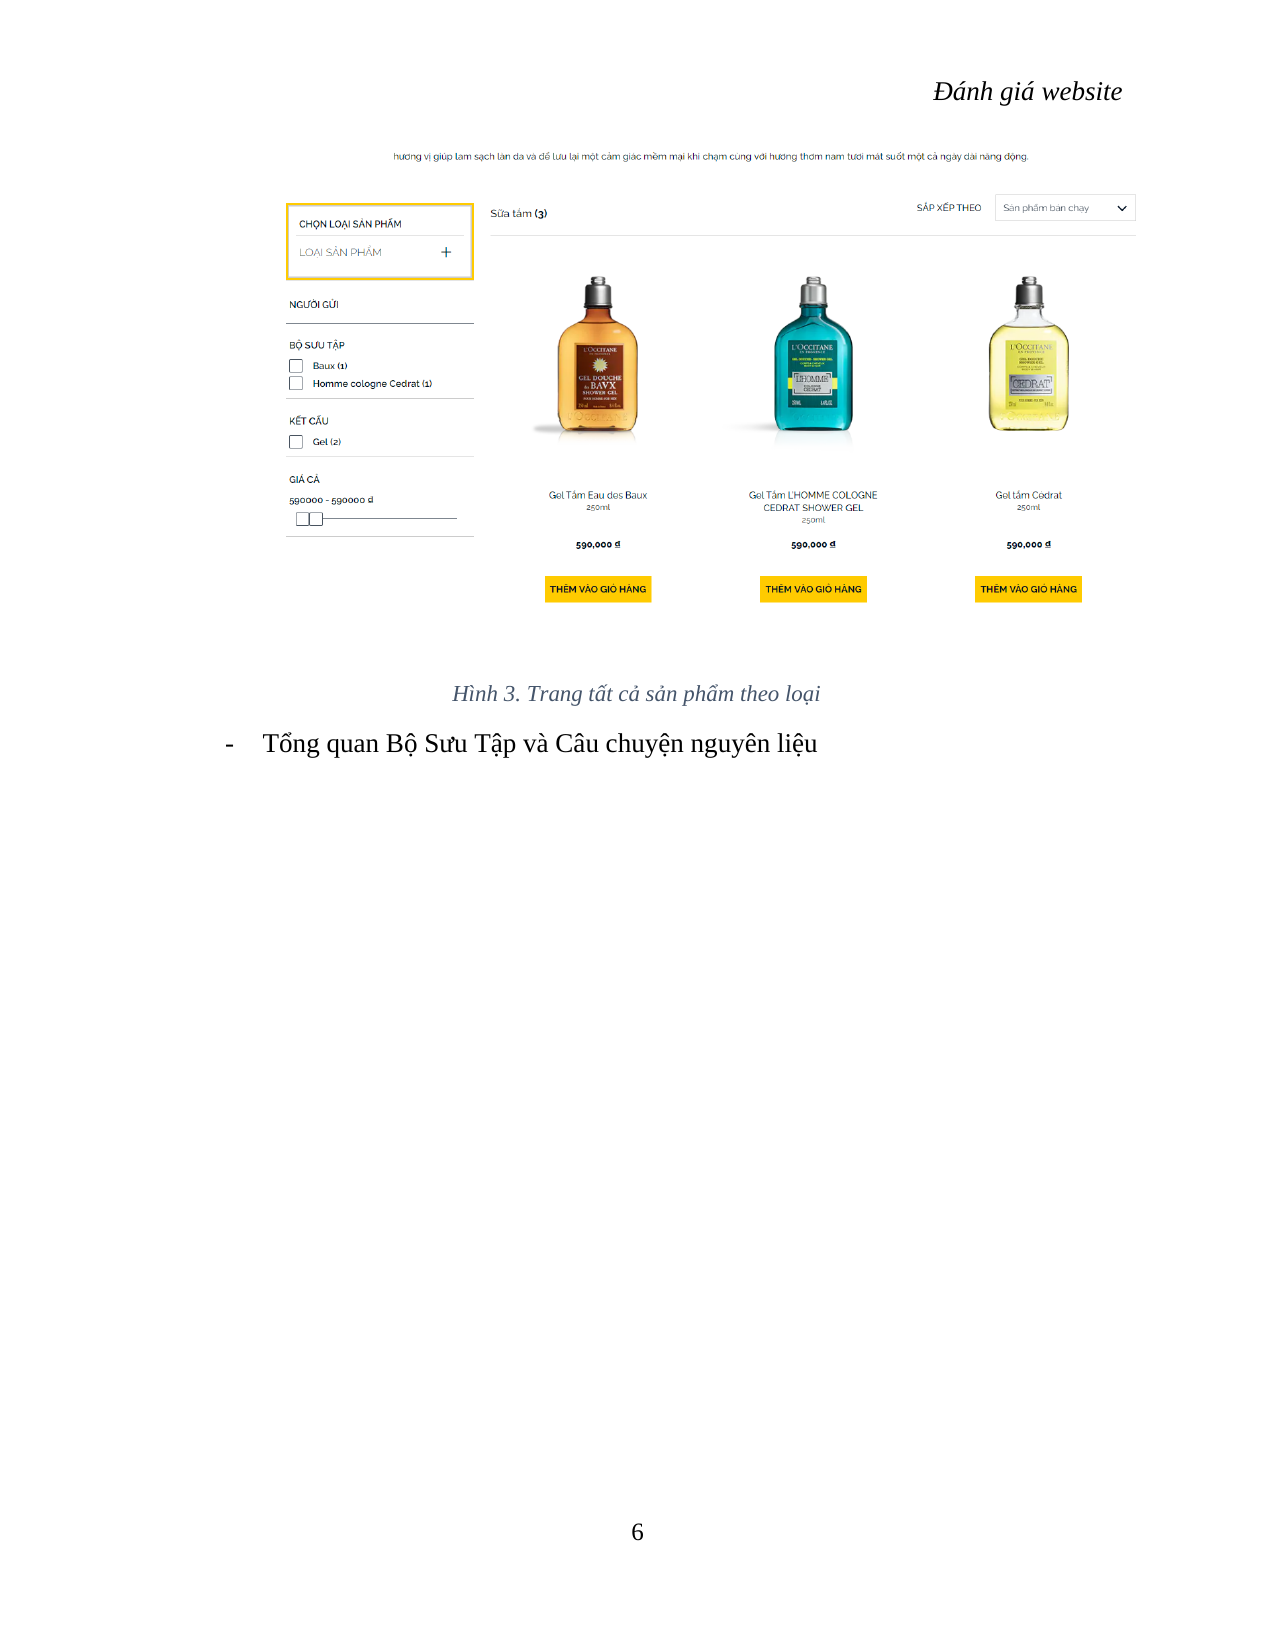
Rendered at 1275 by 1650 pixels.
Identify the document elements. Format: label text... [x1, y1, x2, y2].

text Hình 3. Trang tất cả sản phẩm theo loại [150, 680, 1125, 707]
list Tổng quan Bộ Sưu Tập và Câu chuyện nguyên liệu [225, 727, 1125, 758]
picture [262, 150, 1238, 650]
